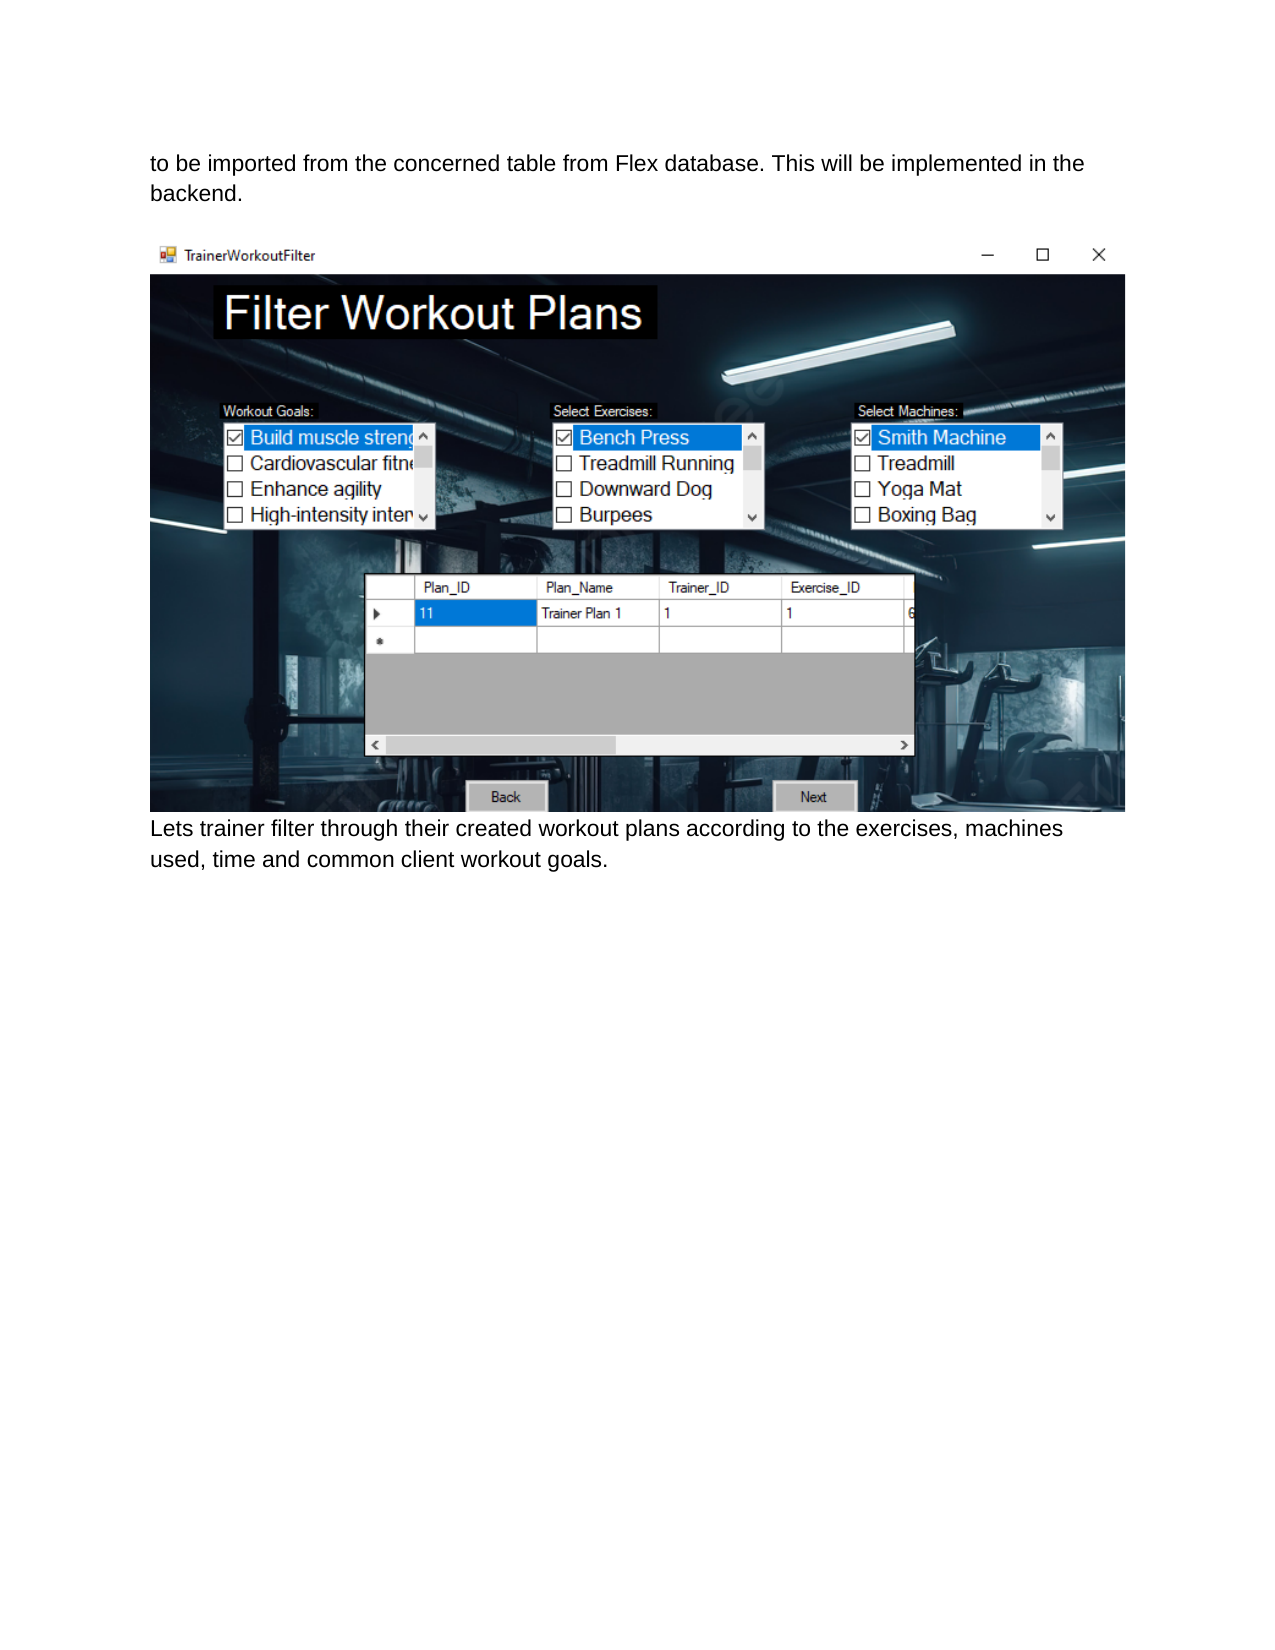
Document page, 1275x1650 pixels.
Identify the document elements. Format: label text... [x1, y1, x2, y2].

picture [150, 240, 1125, 812]
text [150, 150, 1125, 207]
text Lets trainer filter through their created workout plans according to the exercises, machines used, time and common client workout goals. [150, 815, 1125, 872]
